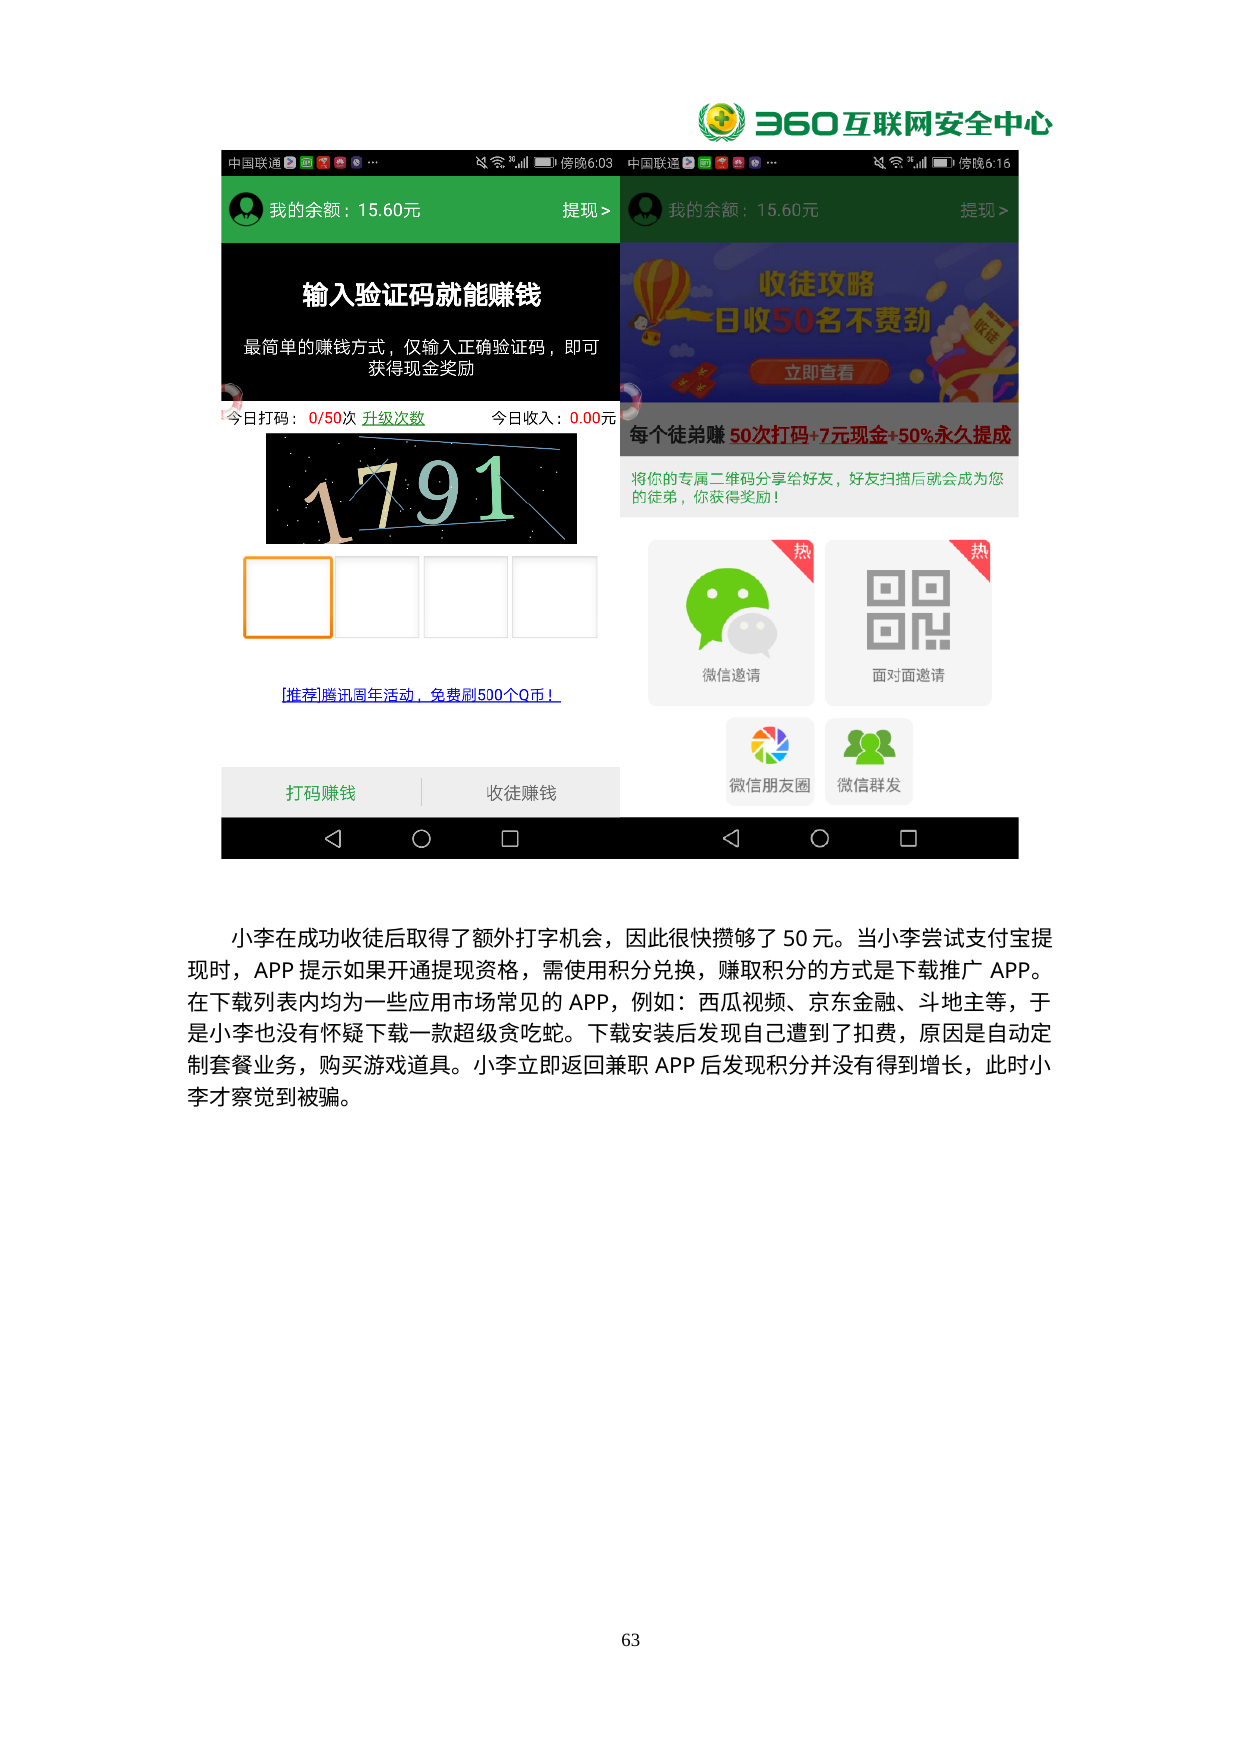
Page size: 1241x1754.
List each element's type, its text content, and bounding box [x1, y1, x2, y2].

picture [698, 103, 1053, 142]
text 小李在成功收徒后取得了额外打字机会，因此很快攒够了50元。当小李尝试支付宝提现时，APP提示如果开通提现资格，需使用积分兑换，赚取积分的方式是下载推广APP。在下载列表内均为一些应用市场常见的APP，例如：西瓜视频、京东金融、斗地主等，于是小李也没有怀疑下载一款超级贪吃蛇。下载安装后发现自己遭到了扣费，原因是自动定制套餐业务，购买游戏道具。小李立即返回兼职APP后发现积分并没有得到增长，此时小李才察觉到被骗。 [187, 921, 1053, 1111]
picture [221, 150, 1019, 859]
